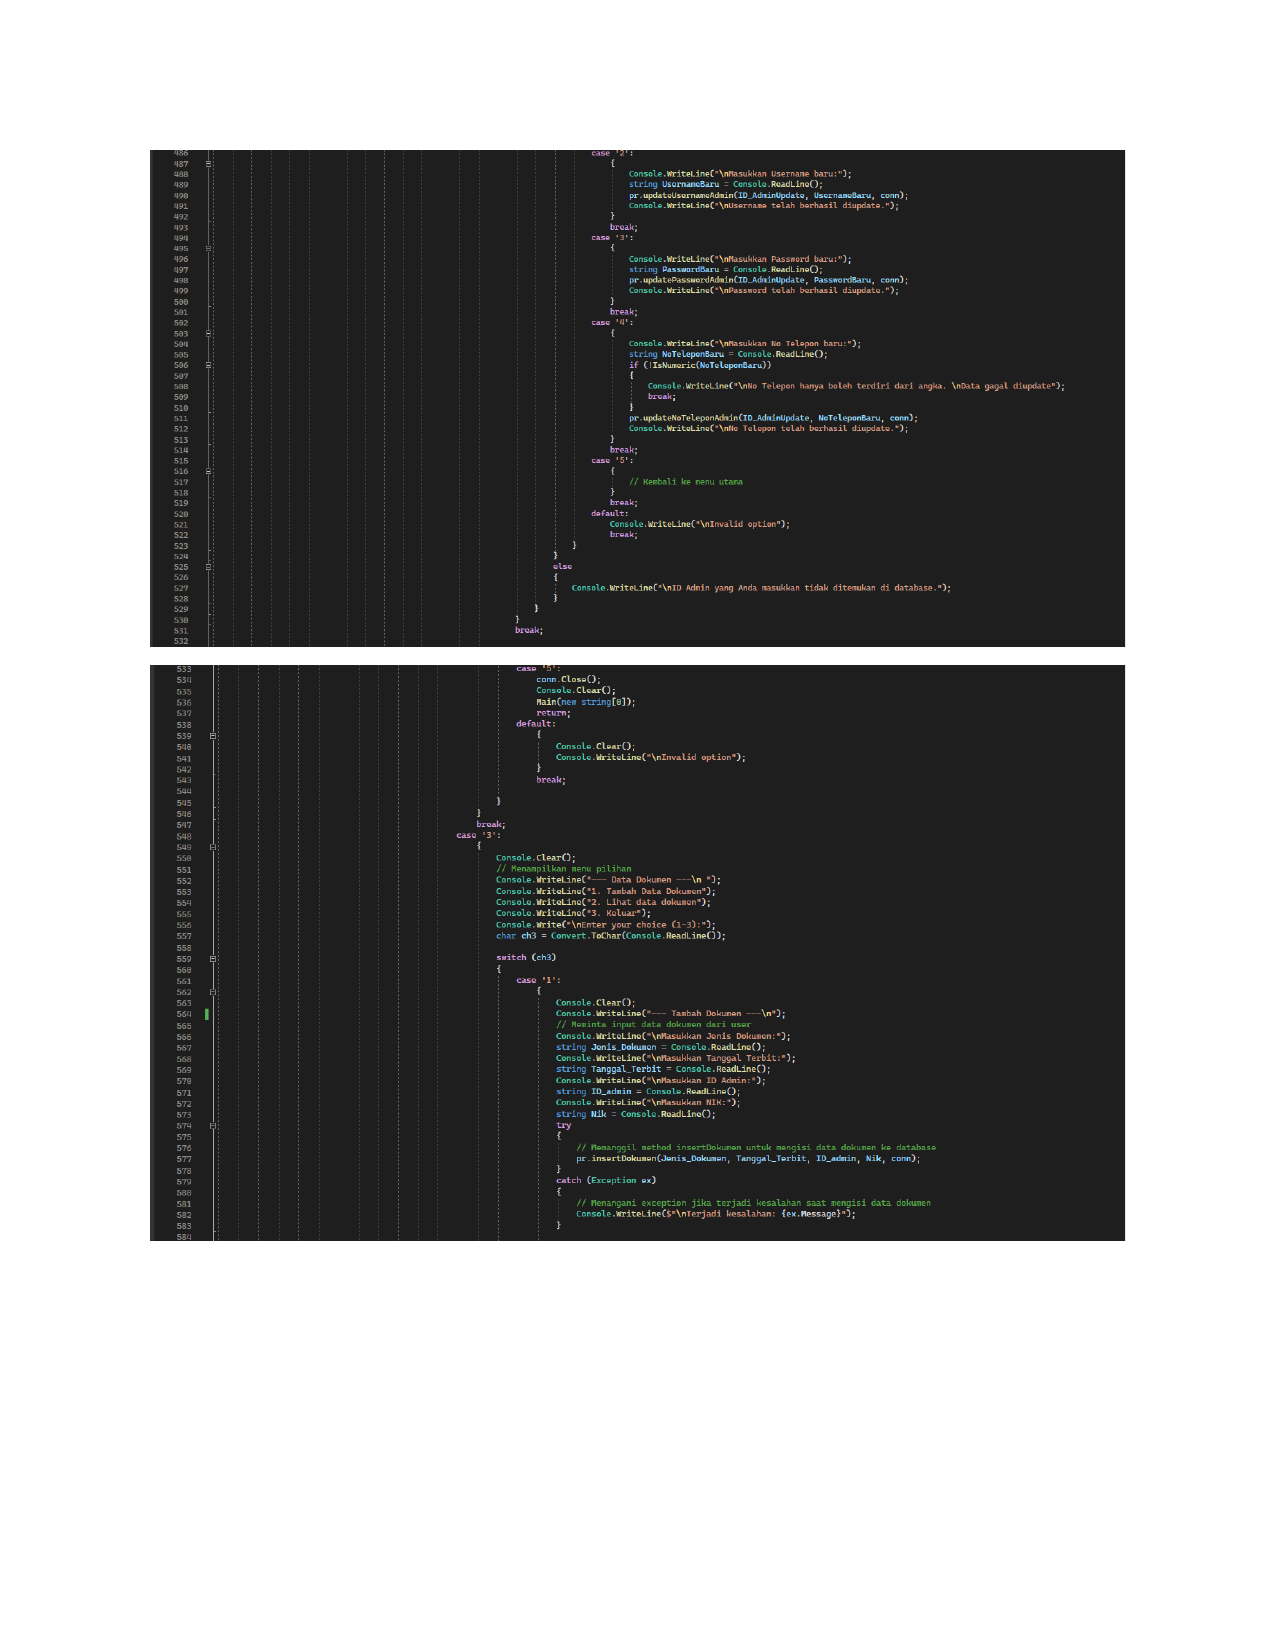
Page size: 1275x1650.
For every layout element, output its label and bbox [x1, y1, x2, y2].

picture [150, 665, 1125, 1241]
picture [150, 150, 1125, 647]
